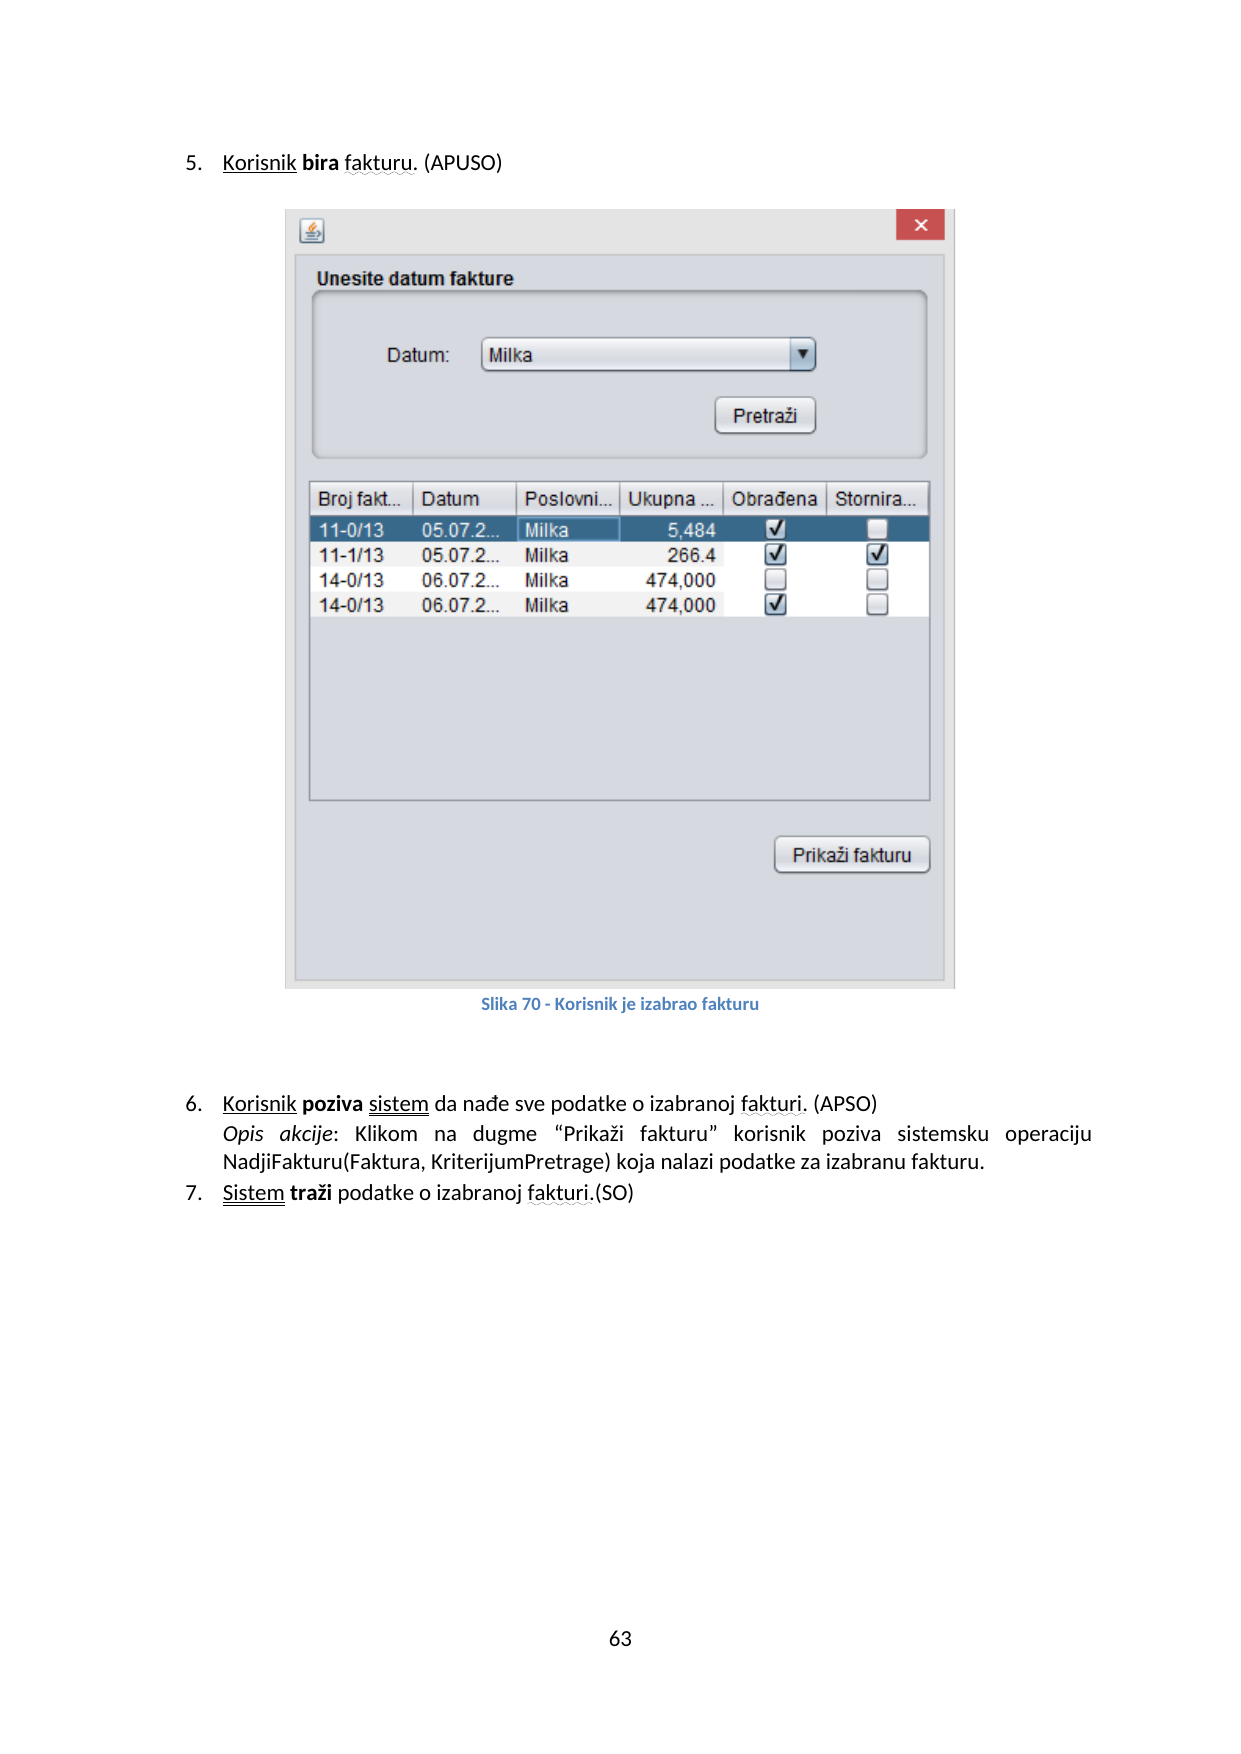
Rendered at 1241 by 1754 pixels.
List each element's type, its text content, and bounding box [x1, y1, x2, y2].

text Opis akcije: Klikom na dugme “Prikaži fakturu” korisnik poziva sistemsku operaciju NadjiFakturu(Faktura, KriterijumPretrage) koja nalazi podatke za izabranu fakturu. [223, 1119, 1093, 1176]
list Sistem traži podatke o izabranoj fakturi.(SO) [185, 1178, 1093, 1206]
list Korisnik bira fakturu. (APUSO) [185, 148, 1093, 176]
list Korisnik poziva sistem da nađe sve podatke o izabranoj fakturi. (APSO) [185, 1089, 1093, 1117]
text Slika 70 - Korisnik je izabrao fakturu [148, 992, 1093, 1015]
picture [285, 209, 956, 989]
